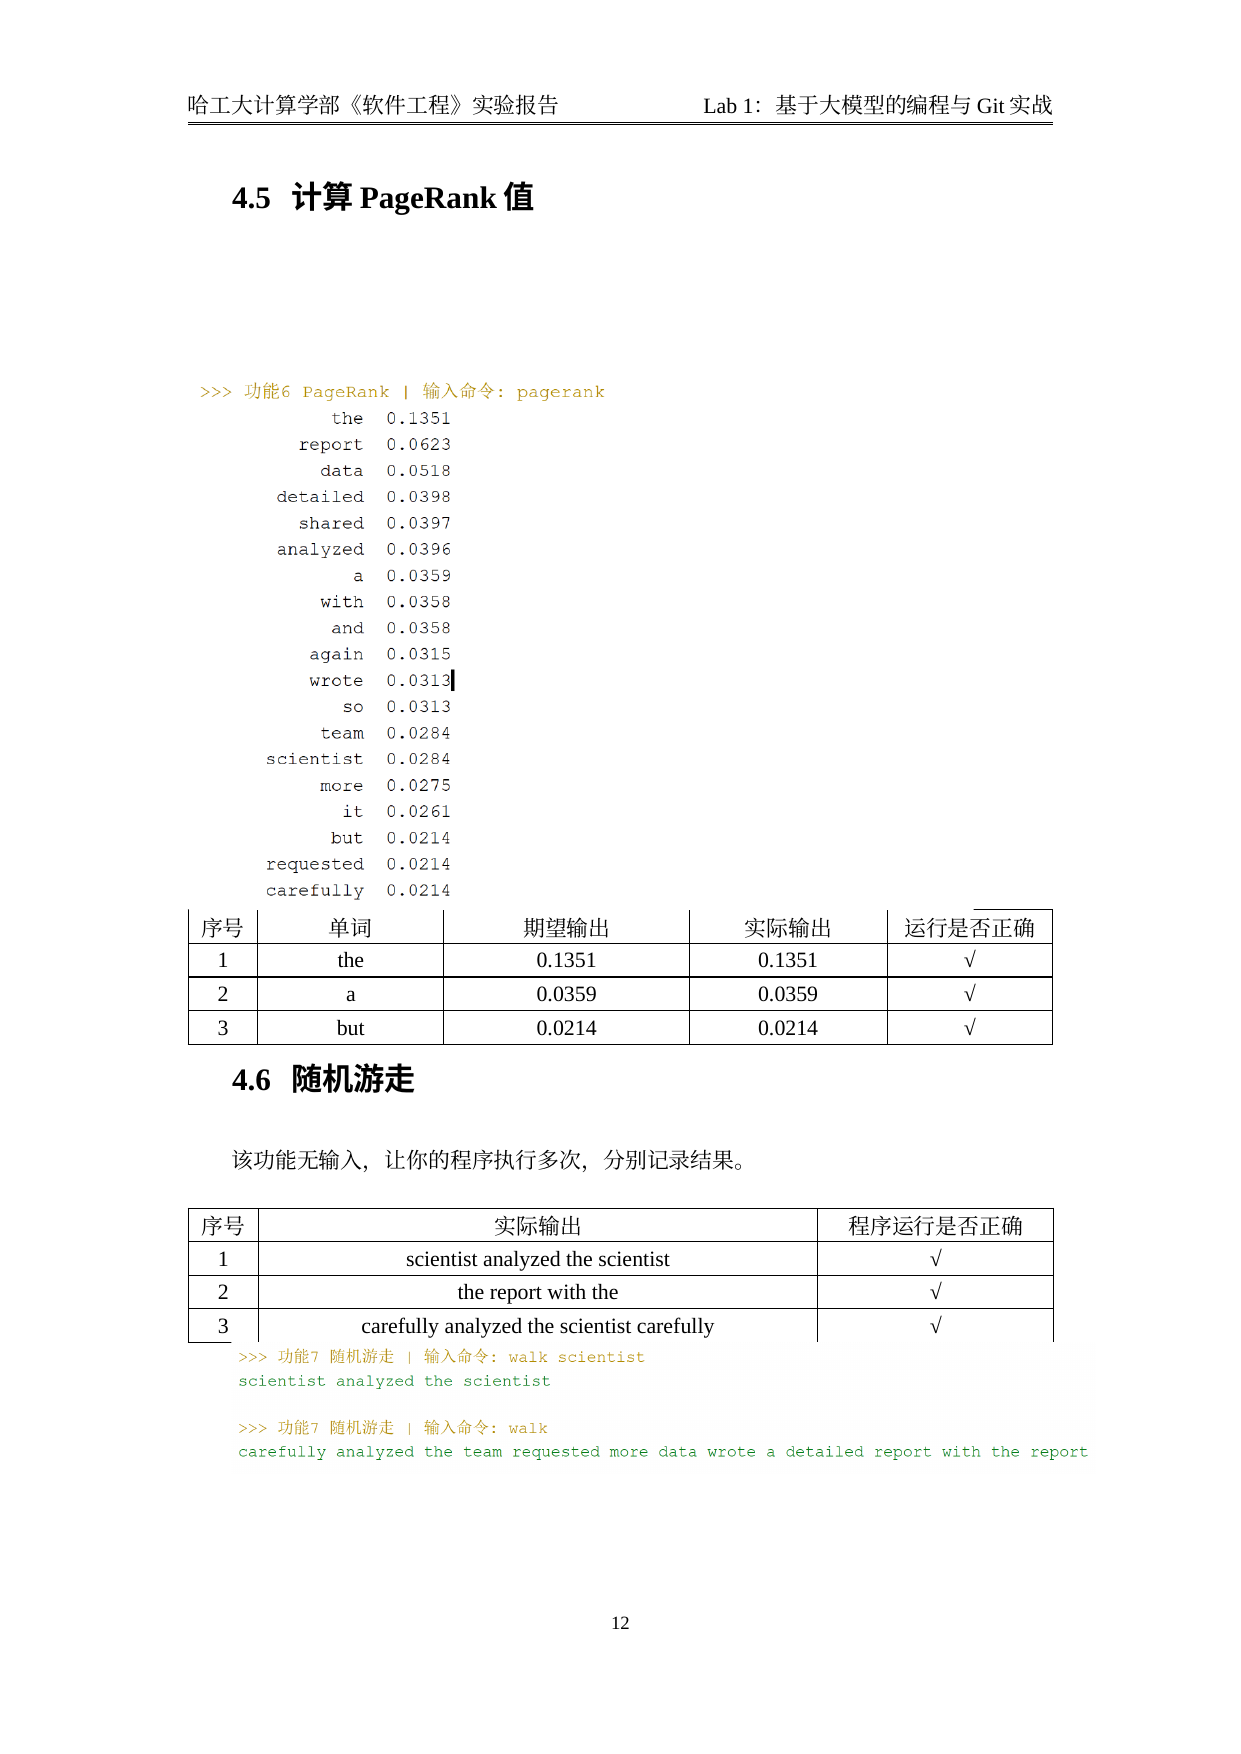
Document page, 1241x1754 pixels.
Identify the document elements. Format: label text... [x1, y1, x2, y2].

table_cell 1 [189, 944, 257, 976]
table_cell 1 [189, 1242, 258, 1274]
table_cell carefully analyzed the scientist carefully [259, 1309, 817, 1342]
text 该功能无输入，让你的程序执行多次，分别记录结果。 [187, 1142, 1053, 1175]
table_cell √ [888, 944, 1052, 976]
table_cell the [258, 944, 443, 976]
table_cell √ [818, 1276, 1053, 1308]
subtitle 计算PageRank值 [232, 162, 1053, 227]
table_cell the report with the [259, 1276, 817, 1308]
table_cell 3 [189, 1011, 257, 1043]
table_cell 3 [189, 1309, 258, 1342]
table_cell √ [888, 978, 1052, 1010]
table_header 序号 [189, 910, 257, 943]
subtitle 随机游走 [232, 1045, 1053, 1109]
table_cell but [258, 1011, 443, 1043]
table_header 程序运行是否正确 [818, 1209, 1053, 1241]
picture [188, 375, 974, 910]
table_cell 2 [189, 1276, 258, 1308]
table_header 实际输出 [259, 1209, 817, 1241]
table_cell 0.0359 [690, 978, 887, 1010]
table_header 期望输出 [444, 910, 689, 943]
picture [231, 1342, 1097, 1474]
table_cell √ [818, 1309, 1053, 1342]
table_cell √ [888, 1011, 1052, 1043]
table_cell a [258, 978, 443, 1010]
table_cell √ [818, 1242, 1053, 1274]
table_cell scientist analyzed the scientist [259, 1242, 817, 1274]
table_cell 0.0214 [444, 1011, 689, 1043]
table_header 运行是否正确 [888, 910, 1052, 943]
table_cell 0.0214 [690, 1011, 887, 1043]
table_cell 0.1351 [444, 944, 689, 976]
table_cell 0.1351 [690, 944, 887, 976]
table_header 单词 [258, 910, 443, 943]
table_header 序号 [189, 1209, 258, 1241]
table_cell 2 [189, 978, 257, 1010]
table_cell 0.0359 [444, 978, 689, 1010]
table_header 实际输出 [690, 910, 887, 943]
